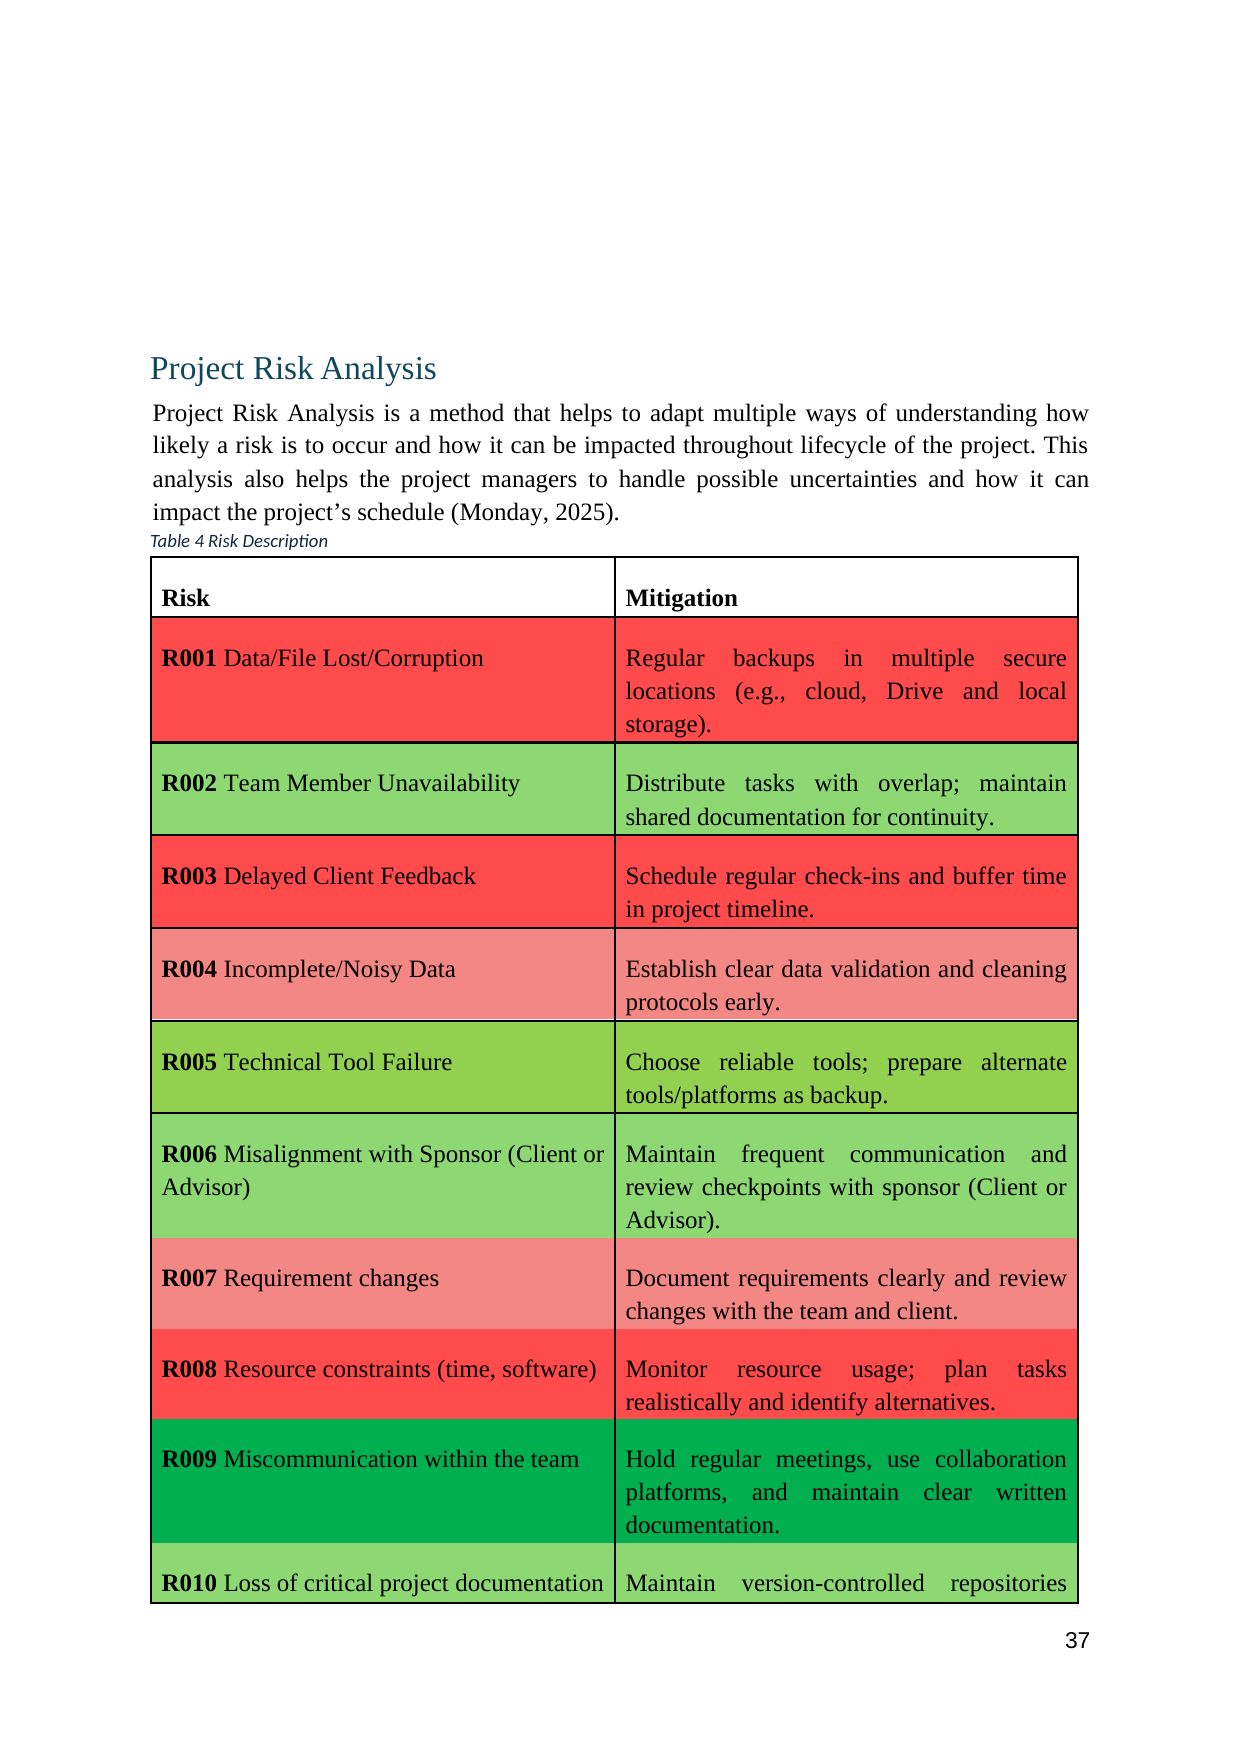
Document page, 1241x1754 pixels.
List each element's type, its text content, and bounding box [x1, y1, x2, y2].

table_header Risk [152, 558, 614, 616]
table_cell R008 Resource constraints (time, software) [152, 1329, 614, 1419]
table_cell Hold regular meetings, use collaboration platforms, and maintain clear written documentation. [616, 1419, 1077, 1543]
table_cell R009 Miscommunication within the team [152, 1419, 614, 1543]
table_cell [152, 1543, 614, 1602]
subtitle Project Risk Analysis [150, 348, 1090, 386]
table_cell Schedule regular check-ins and buffer time in project timeline. [616, 836, 1077, 927]
text Project Risk Analysis is a method that helps to adapt multiple ways of understanding how likely a risk is to occur and how it can be impacted throughout lifecycle of the project. This analysis also helps the project managers to handle possible uncertainties and how it can impact the project’s schedule (Monday, 2025). [152, 398, 1090, 525]
table_cell R005 Technical Tool Failure [152, 1022, 614, 1112]
table_cell Choose reliable tools; prepare alternate tools/platforms as backup. [616, 1022, 1077, 1112]
table_cell Distribute tasks with overlap; maintain shared documentation for continuity. [616, 744, 1077, 834]
table_cell Document requirements clearly and review changes with the team and client. [616, 1238, 1077, 1329]
table_cell Monitor resource usage; plan tasks realistically and identify alternatives. [616, 1329, 1077, 1419]
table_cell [616, 1543, 1077, 1602]
table_header Mitigation [616, 558, 1077, 616]
table_cell R002 Team Member Unavailability [152, 744, 614, 834]
table_cell R006 Misalignment with Sponsor (Client or Advisor) [152, 1114, 614, 1238]
table_cell Maintain frequent communication and review checkpoints with sponsor (Client or Advisor). [616, 1114, 1077, 1238]
table_cell R003 Delayed Client Feedback [152, 836, 614, 927]
table_cell R007 Requirement changes [152, 1238, 614, 1329]
text Table 4 Risk Description [150, 530, 1090, 553]
table_cell Establish clear data validation and cleaning protocols early. [616, 929, 1077, 1019]
table_cell R001 Data/File Lost/Corruption [152, 618, 614, 741]
table_cell Regular backups in multiple secure locations (e.g., cloud, Drive and local storage). [616, 618, 1077, 741]
table_cell R004 Incomplete/Noisy Data [152, 929, 614, 1019]
